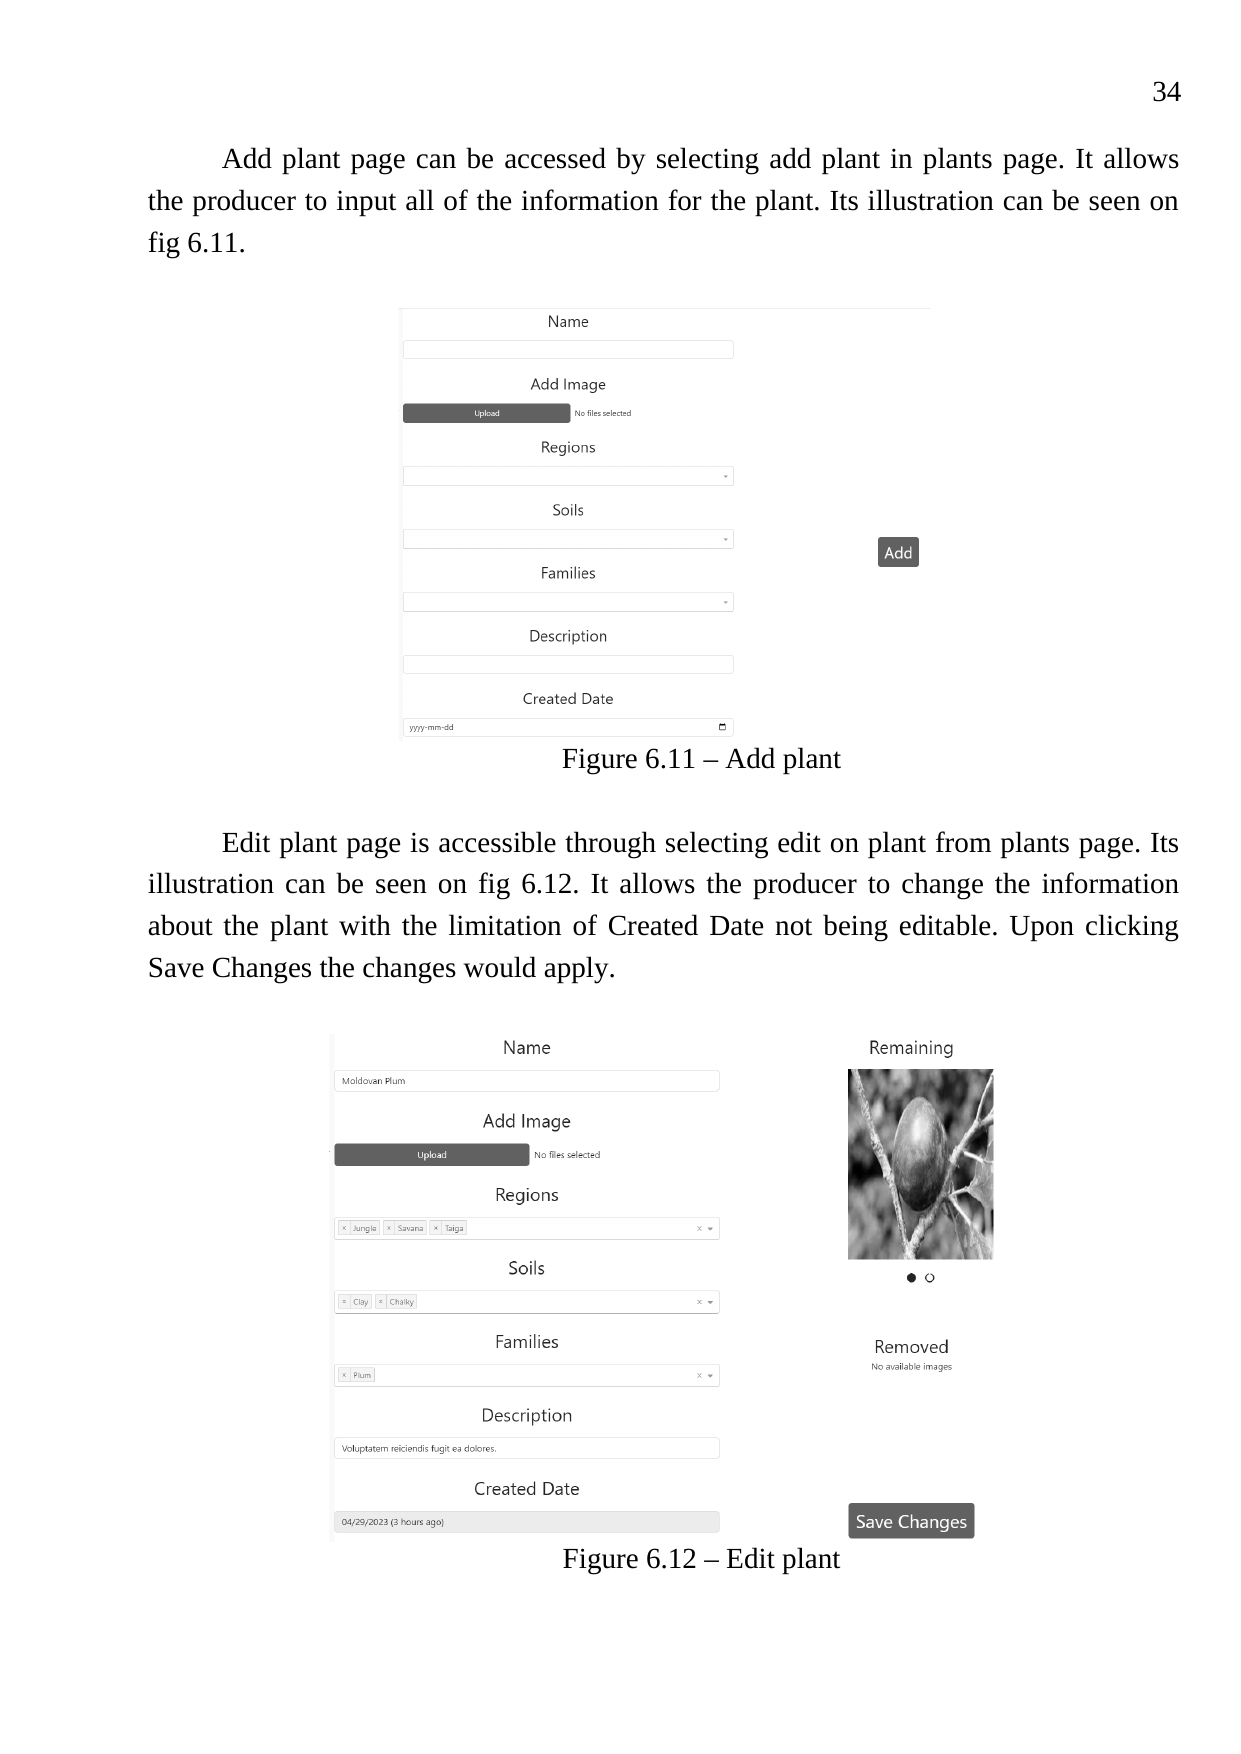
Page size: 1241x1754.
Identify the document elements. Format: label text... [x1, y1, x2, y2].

text Figure 6.12 – Edit plant [148, 1541, 1181, 1575]
text Add plant page can be accessed by selecting add plant in plants page. It allows the producer to input all of the information for the plant. Its illustration can be seen on fig 6.11. [148, 141, 1181, 258]
text Figure 6.11 – Add plant [148, 741, 1181, 774]
picture [398, 308, 931, 741]
text Edit plant page is accessible through selecting edit on plant from plants page. Its illustration can be seen on fig 6.12. It allows the producer to change the information about the plant with the limitation of Created Date not being editable. Upon clicking Save Changes the changes would apply. [148, 825, 1181, 984]
picture [329, 1034, 1000, 1542]
